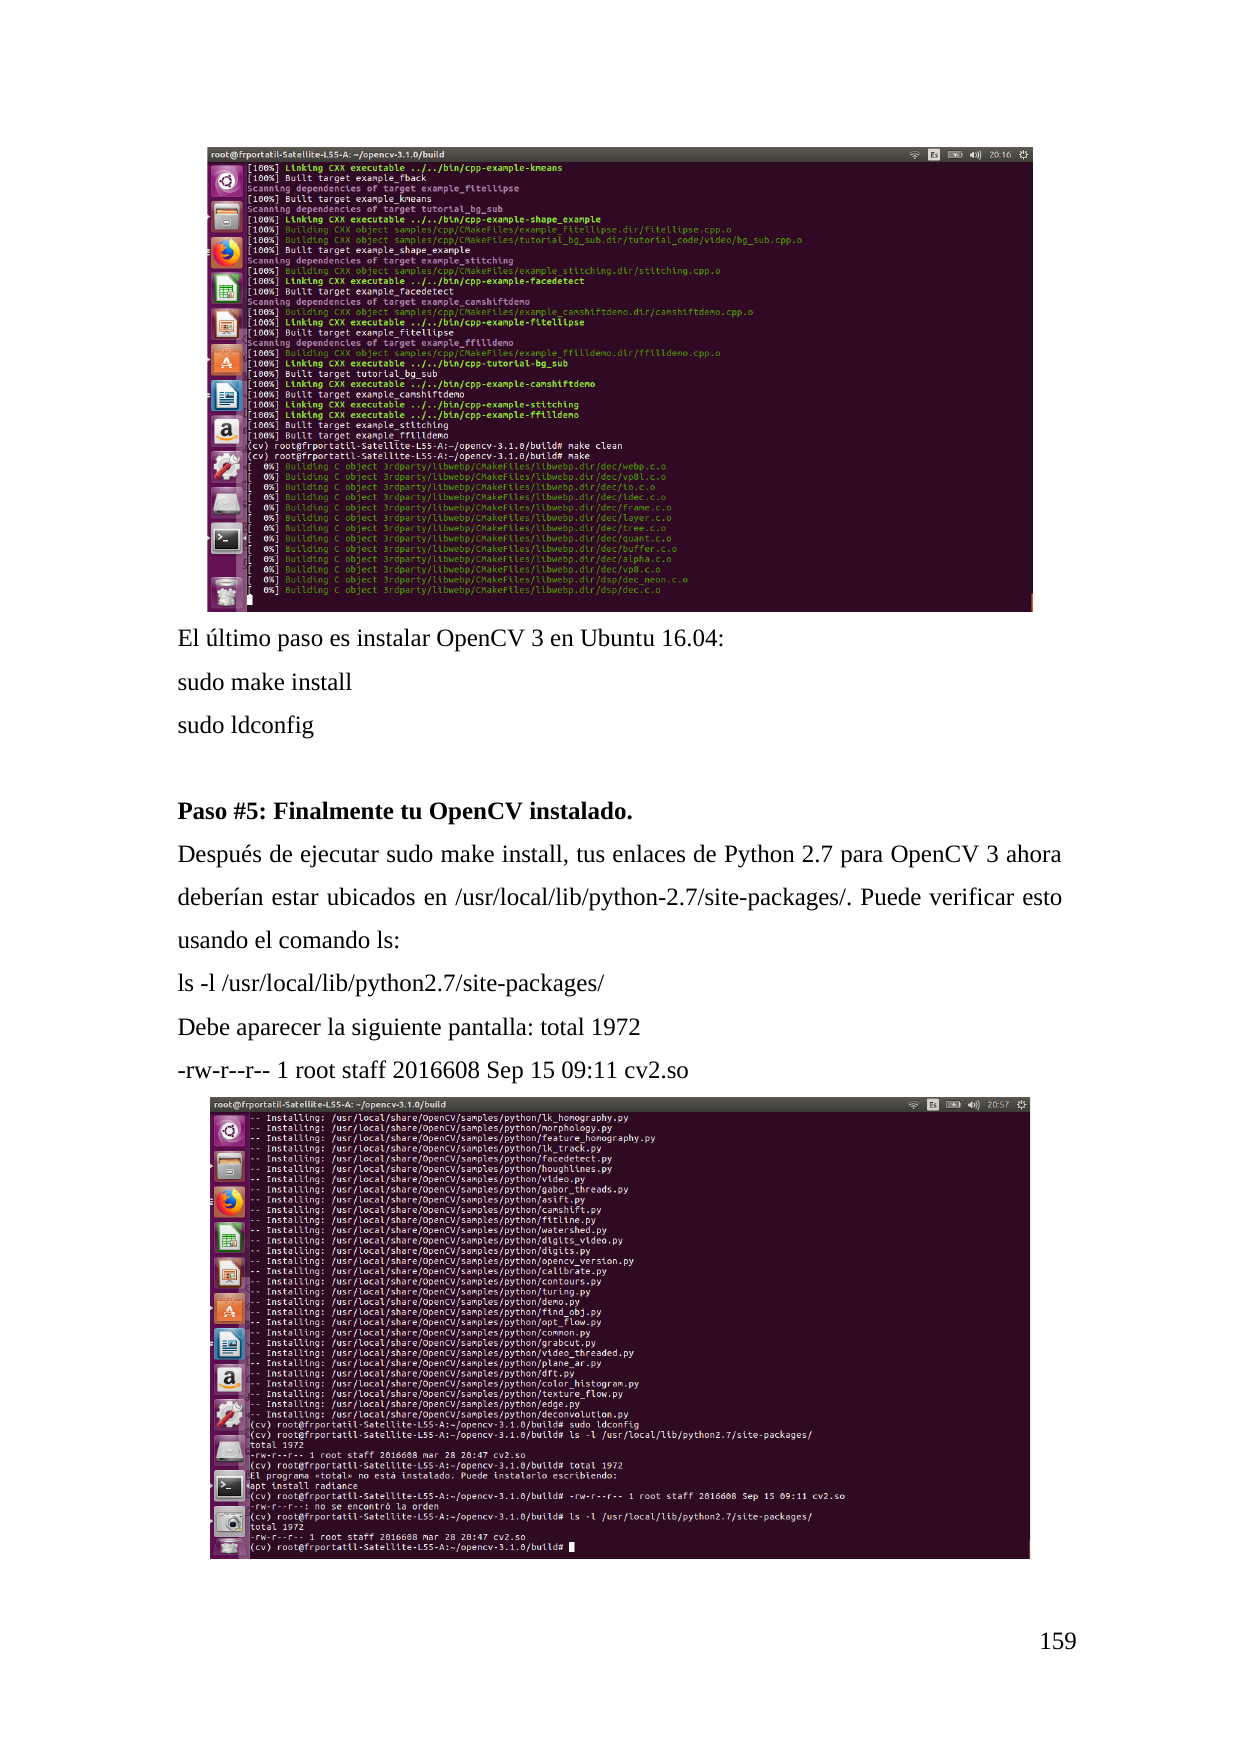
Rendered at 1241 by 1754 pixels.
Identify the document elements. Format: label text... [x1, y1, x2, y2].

text -rw-r--r-- 1 root staff 2016608 Sep 15 09:11 cv2.so [177, 1055, 1063, 1083]
text sudo make install [177, 667, 1063, 695]
text sudo ldconfig [177, 710, 1063, 738]
text ls -l /usr/local/lib/python2.7/site-packages/ [177, 968, 1063, 997]
picture [210, 1097, 1030, 1559]
text Después de ejecutar sudo make install, tus enlaces de Python 2.7 para OpenCV 3 ahora deberían estar ubicados en /usr/local/lib/python-2.7/site-packages/. Puede verificar esto usando el comando ls: [177, 839, 1063, 954]
text Paso #5: Finalmente tu OpenCV instalado. [177, 796, 1063, 825]
text Debe aparecer la siguiente pantalla: total 1972 [177, 1012, 1063, 1040]
text El último paso es instalar OpenCV 3 en Ubuntu 16.04: [177, 623, 1063, 652]
picture [207, 147, 1033, 612]
